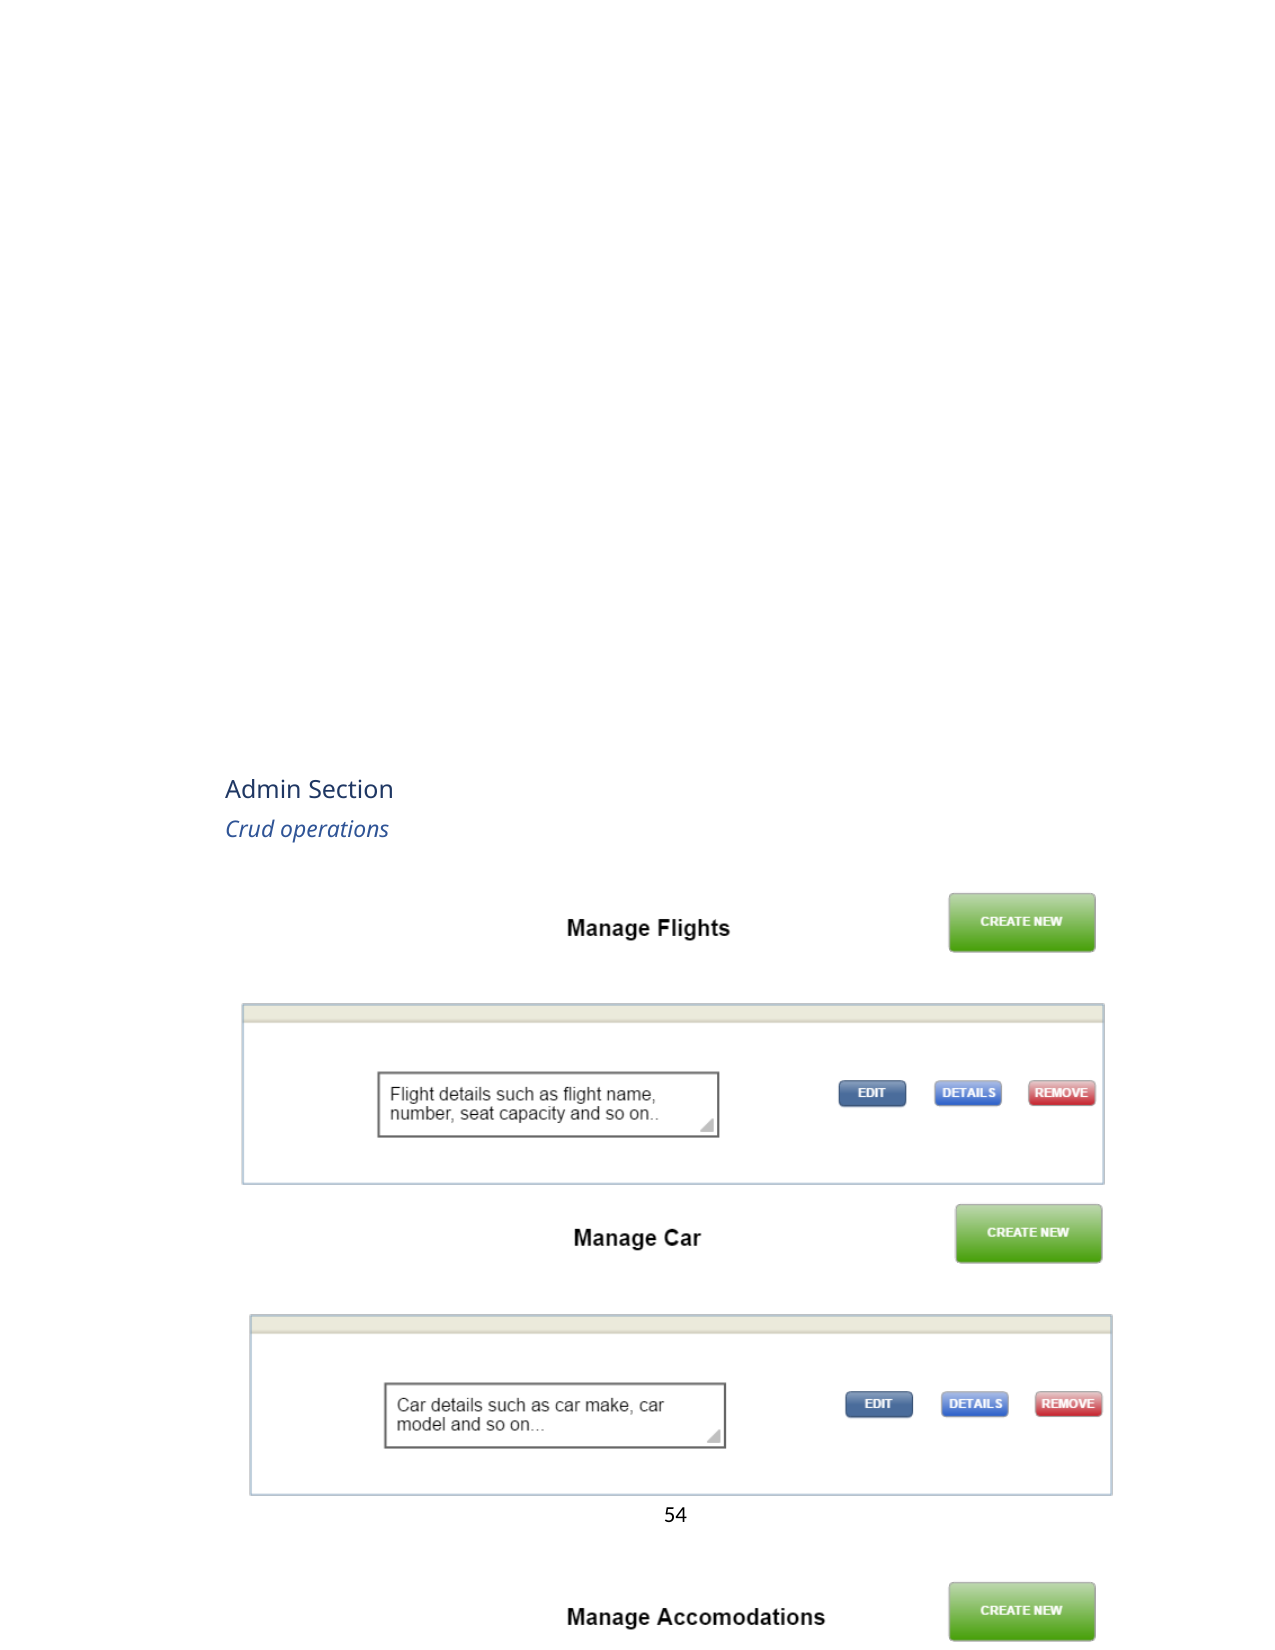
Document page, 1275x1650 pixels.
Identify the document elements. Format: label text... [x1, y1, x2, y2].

picture [225, 1545, 1125, 1650]
picture [225, 856, 1126, 1532]
subtitle Crud operations [225, 812, 1125, 844]
subtitle Admin Section [225, 772, 1125, 806]
